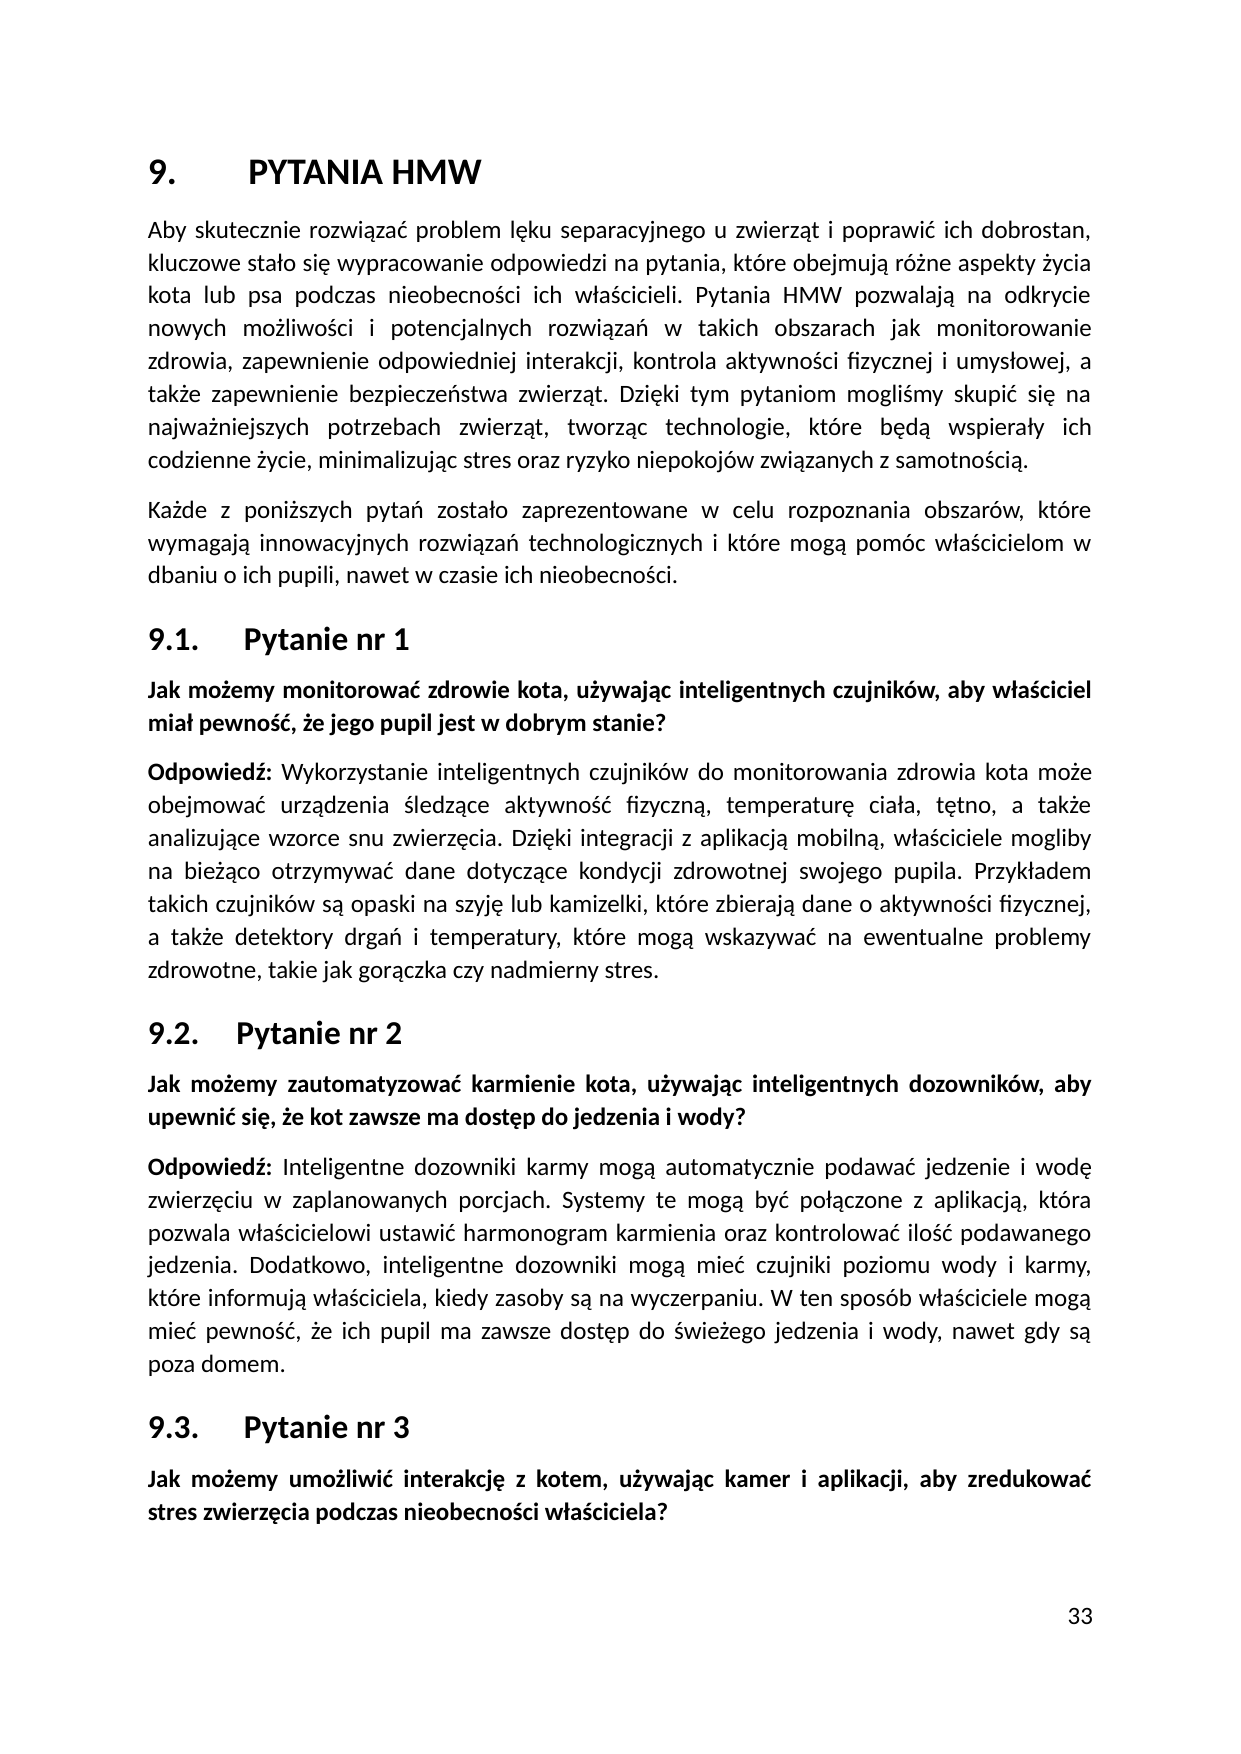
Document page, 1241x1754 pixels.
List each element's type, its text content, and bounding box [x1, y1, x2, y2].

text Jak możemy zautomatyzować karmienie kota, używając inteligentnych dozowników, aby upewnić się, że kot zawsze ma dostęp do jedzenia i wody? [148, 1068, 1093, 1132]
subtitle PYTANIA HMW [148, 148, 1093, 193]
subtitle Pytanie nr 2 [148, 1012, 1093, 1053]
subtitle Pytanie nr 1 [148, 617, 1093, 658]
text Jak możemy umożliwić interakcję z kotem, używając kamer i aplikacji, aby zredukować stres zwierzęcia podczas nieobecności właściciela? [148, 1463, 1093, 1526]
text Aby skutecznie rozwiązać problem lęku separacyjnego u zwierząt i poprawić ich dobrostan, kluczowe stało się wypracowanie odpowiedzi na pytania, które obejmują różne aspekty życia kota lub psa podczas nieobecności ich właścicieli. Pytania HMW pozwalają na odkrycie nowych możliwości i potencjalnych rozwiązań w takich obszarach jak monitorowanie zdrowia, zapewnienie odpowiedniej interakcji, kontrola aktywności fizycznej i umysłowej, a także zapewnienie bezpieczeństwa zwierząt. Dzięki tym pytaniom mogliśmy skupić się na najważniejszych potrzebach zwierząt, tworząc technologie, które będą wspierały ich codzienne życie, minimalizując stres oraz ryzyko niepokojów związanych z samotnością. [148, 214, 1093, 475]
text Odpowiedź: Wykorzystanie inteligentnych czujników do monitorowania zdrowia kota może obejmować urządzenia śledzące aktywność fizyczną, temperaturę ciała, tętno, a także analizujące wzorce snu zwierzęcia. Dzięki integracji z aplikacją mobilną, właściciele mogliby na bieżąco otrzymywać dane dotyczące kondycji zdrowotnej swojego pupila. Przykładem takich czujników są opaski na szyję lub kamizelki, które zbierają dane o aktywności fizycznej, a także detektory drgań i temperatury, które mogą wskazywać na ewentualne problemy zdrowotne, takie jak gorączka czy nadmierny stres. [148, 756, 1093, 984]
subtitle Pytanie nr 3 [148, 1406, 1093, 1447]
text Każde z poniższych pytań zostało zaprezentowane w celu rozpoznania obszarów, które wymagają innowacyjnych rozwiązań technologicznych i które mogą pomóc właścicielom w dbaniu o ich pupili, nawet w czasie ich nieobecności. [148, 494, 1093, 590]
text Odpowiedź: Inteligentne dozowniki karmy mogą automatycznie podawać jedzenie i wodę zwierzęciu w zaplanowanych porcjach. Systemy te mogą być połączone z aplikacją, która pozwala właścicielowi ustawić harmonogram karmienia oraz kontrolować ilość podawanego jedzenia. Dodatkowo, inteligentne dozowniki mogą mieć czujniki poziomu wody i karmy, które informują właściciela, kiedy zasoby są na wyczerpaniu. W ten sposób właściciele mogą mieć pewność, że ich pupil ma zawsze dostęp do świeżego jedzenia i wody, nawet gdy są poza domem. [148, 1151, 1093, 1379]
text Jak możemy monitorować zdrowie kota, używając inteligentnych czujników, aby właściciel miał pewność, że jego pupil jest w dobrym stanie? [148, 674, 1093, 737]
